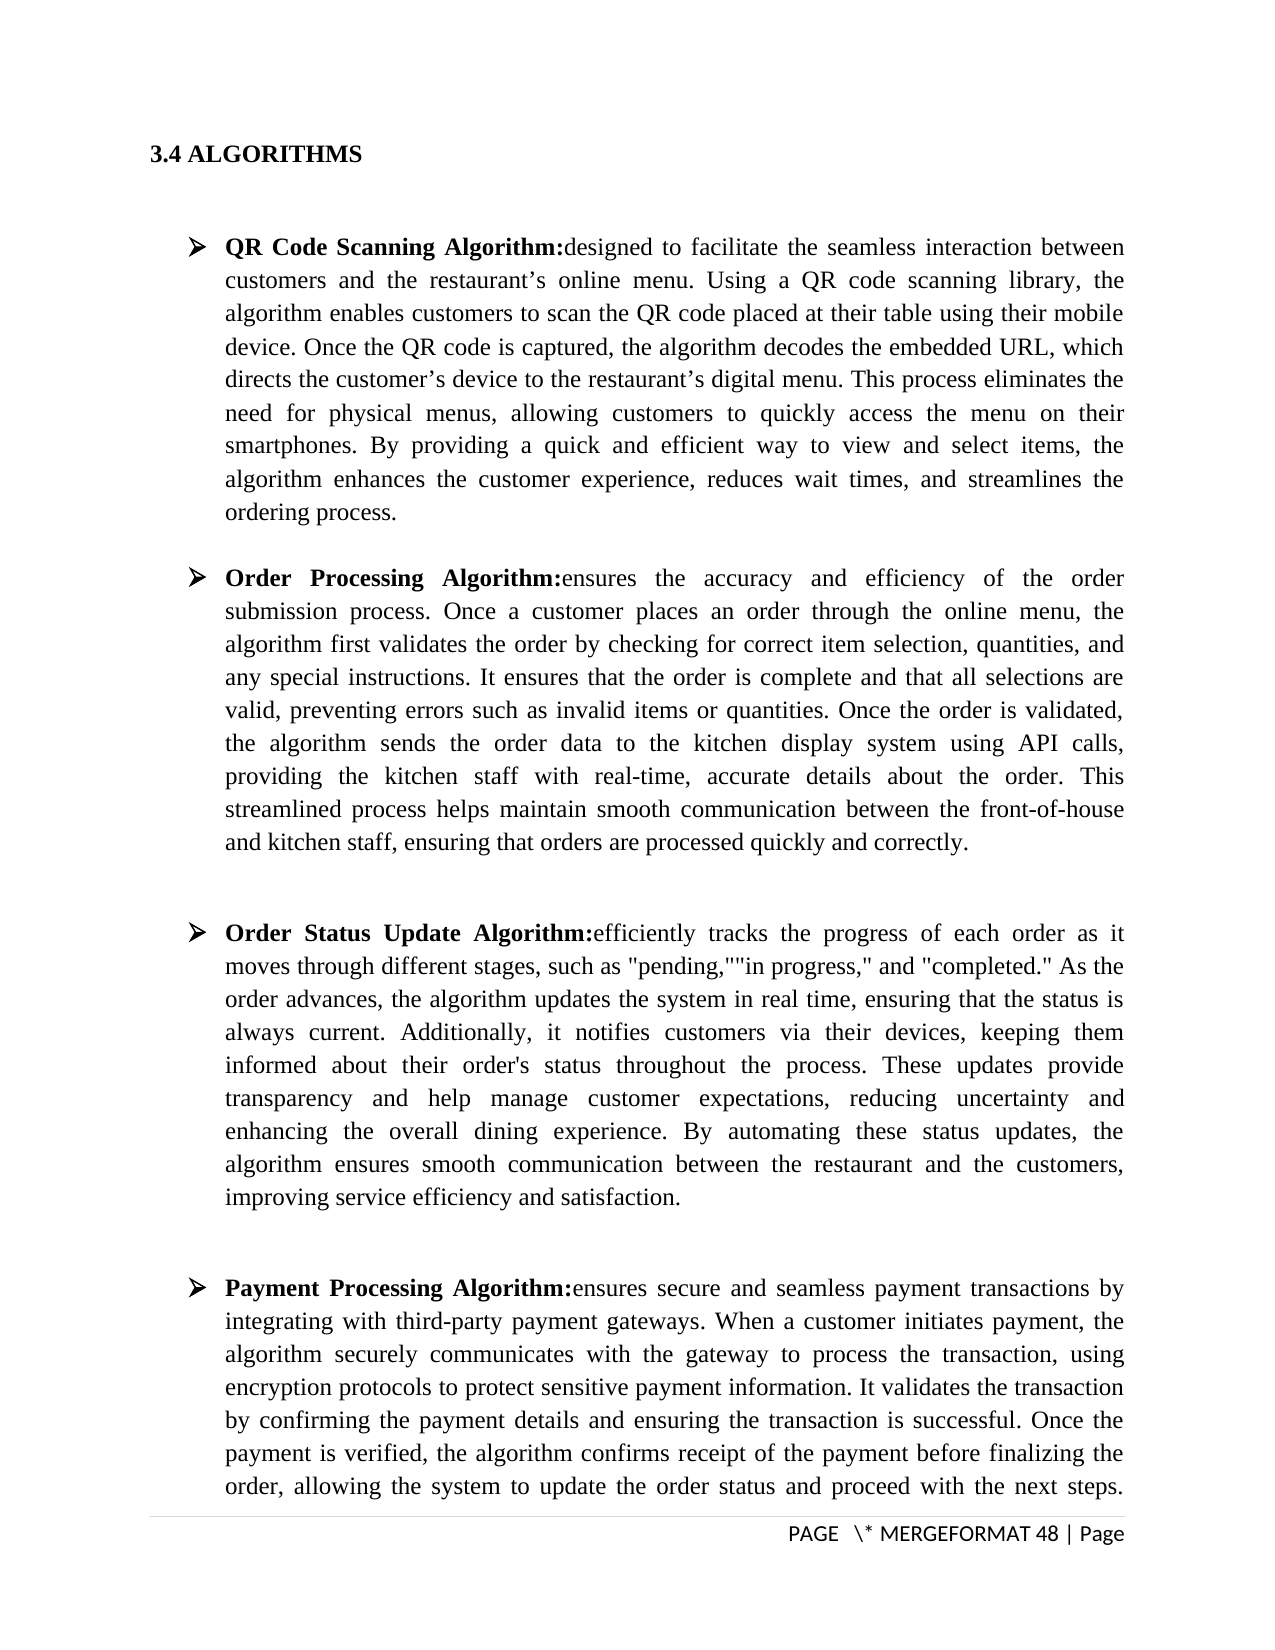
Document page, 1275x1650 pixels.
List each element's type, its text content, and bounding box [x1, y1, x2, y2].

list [187, 1273, 1125, 1500]
list QR Code Scanning Algorithm:designed to facilitate the seamless interaction between customers and the restaurant’s online menu. Using a QR code scanning library, the algorithm enables customers to scan the QR code placed at their table using their mobile device. Once the QR code is captured, the algorithm decodes the embedded URL, which directs the customer’s device to the restaurant’s digital menu. This process eliminates the need for physical menus, allowing customers to quickly access the menu on their smartphones. By providing a quick and efficient way to view and select items, the algorithm enhances the customer experience, reduces wait times, and streamlines the ordering process. [187, 232, 1125, 525]
list Order Processing Algorithm:ensures the accuracy and efficiency of the order submission process. Once a customer places an order through the online menu, the algorithm first validates the order by checking for correct item selection, quantities, and any special instructions. It ensures that the order is complete and that all selections are valid, preventing errors such as invalid items or quantities. Once the order is validated, the algorithm sends the order data to the kitchen display system using API calls, providing the kitchen staff with real-time, accurate details about the order. This streamlined process helps maintain smooth communication between the front-of-house and kitchen staff, ensuring that orders are processed quickly and correctly. [187, 563, 1125, 856]
text 3.4 ALGORITHMS [150, 139, 1125, 168]
list Order Status Update Algorithm:efficiently tracks the progress of each order as it moves through different stages, such as "pending,""in progress," and "completed." As the order advances, the algorithm updates the system in real time, ensuring that the status is always current. Additionally, it notifies customers via their devices, keeping them informed about their order's status throughout the process. These updates provide transparency and help manage customer expectations, reducing uncertainty and enhancing the overall dining experience. By automating these status updates, the algorithm ensures smooth communication between the restaurant and the customers, improving service efficiency and satisfaction. [187, 918, 1125, 1211]
